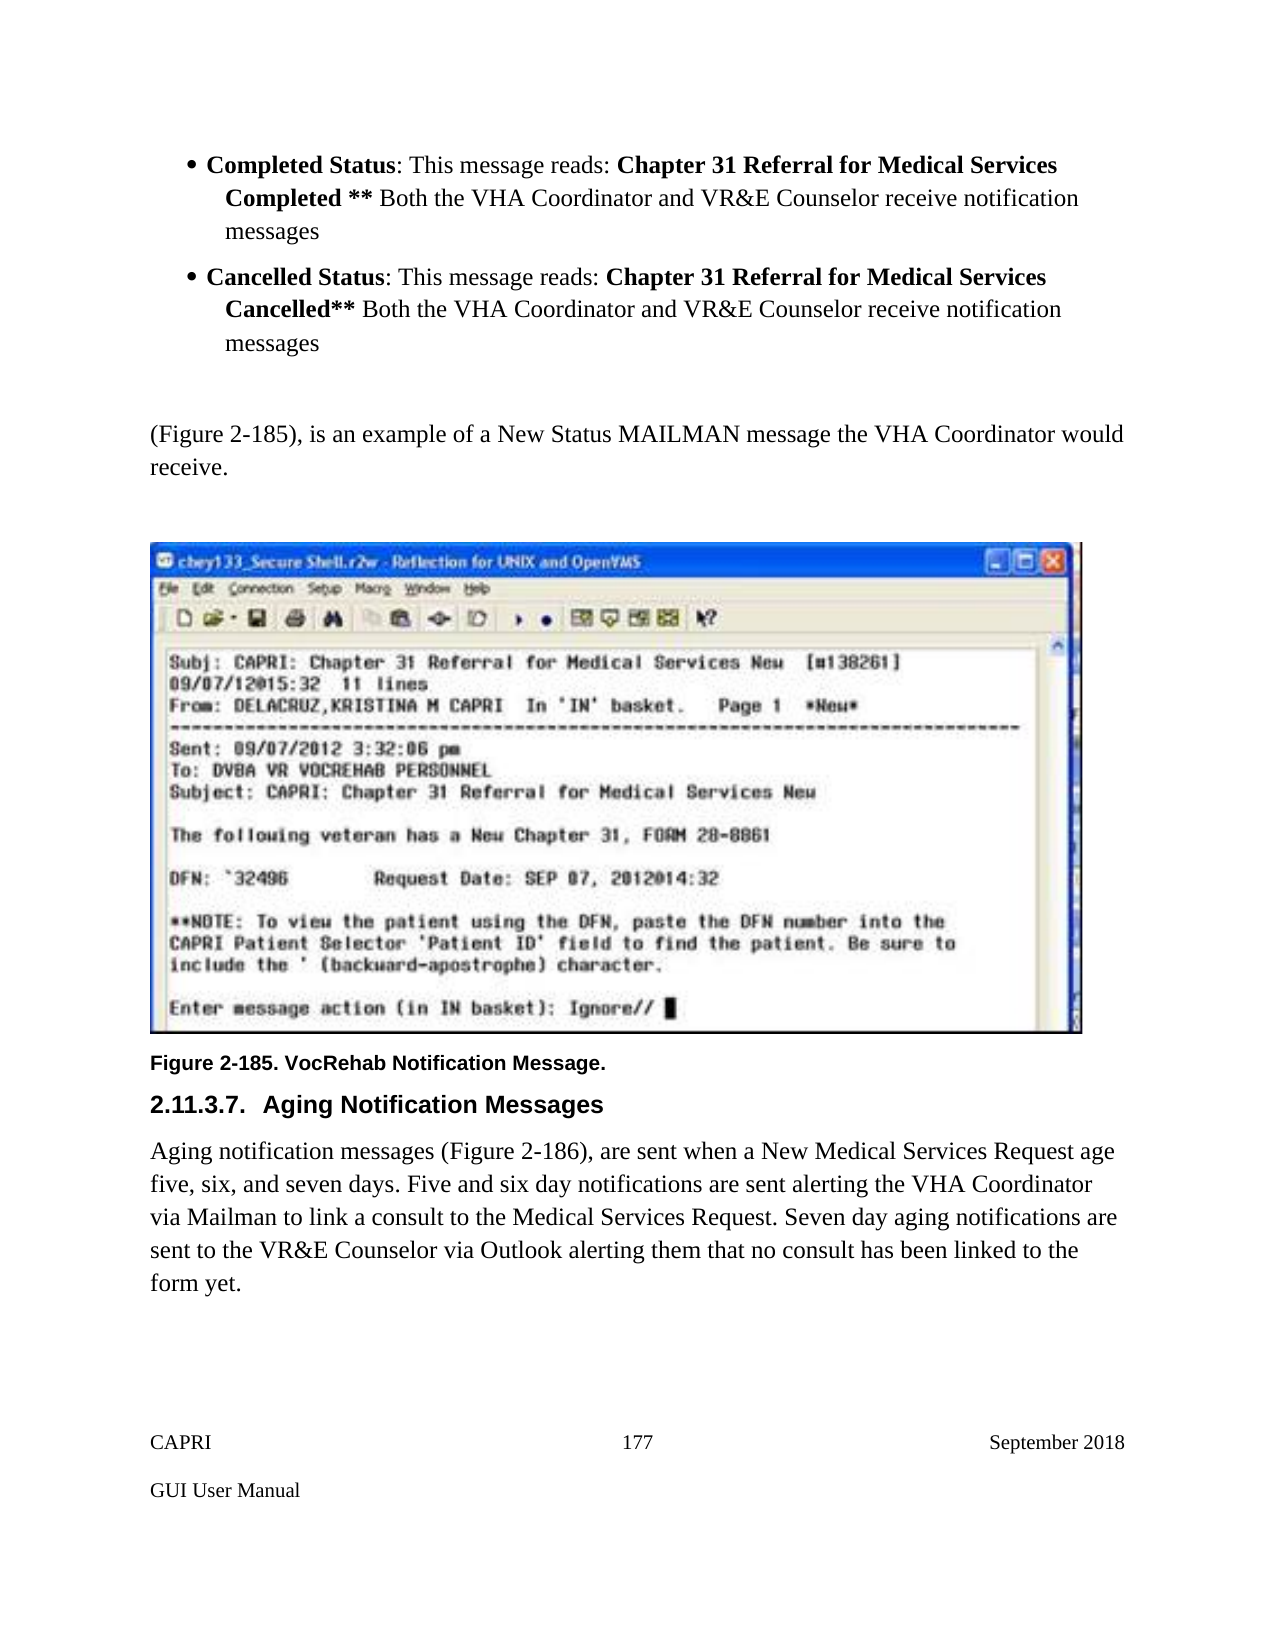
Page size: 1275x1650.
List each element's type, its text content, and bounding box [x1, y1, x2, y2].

picture [150, 542, 1083, 1034]
list Cancelled Status: This message reads: Chapter 31 Referral for Medical Services Cancelled** Both the VHA Coordinator and VR&E Counselor receive notification messages [187, 262, 1125, 356]
text (Figure 2-170), is an example of a New Status MAILMAN message the VHA Coordinator would receive. [150, 419, 1125, 480]
text Aging notification messages (Figure 2-171), are sent when a New Medical Services Request age five, six, and seven days. Five and six day notifications are sent alerting the VHA Coordinator via Mailman to link a consult to the Medical Services Request. Seven day aging notifications are sent to the VR&E Counselor via Outlook alerting them that no consult has been linked to the form yet. [150, 1136, 1125, 1297]
list Completed Status: This message reads: Chapter 31 Referral for Medical Services Completed ** Both the VHA Coordinator and VR&E Counselor receive notification messages [187, 150, 1125, 245]
subtitle Aging Notification Messages [150, 1090, 1125, 1119]
